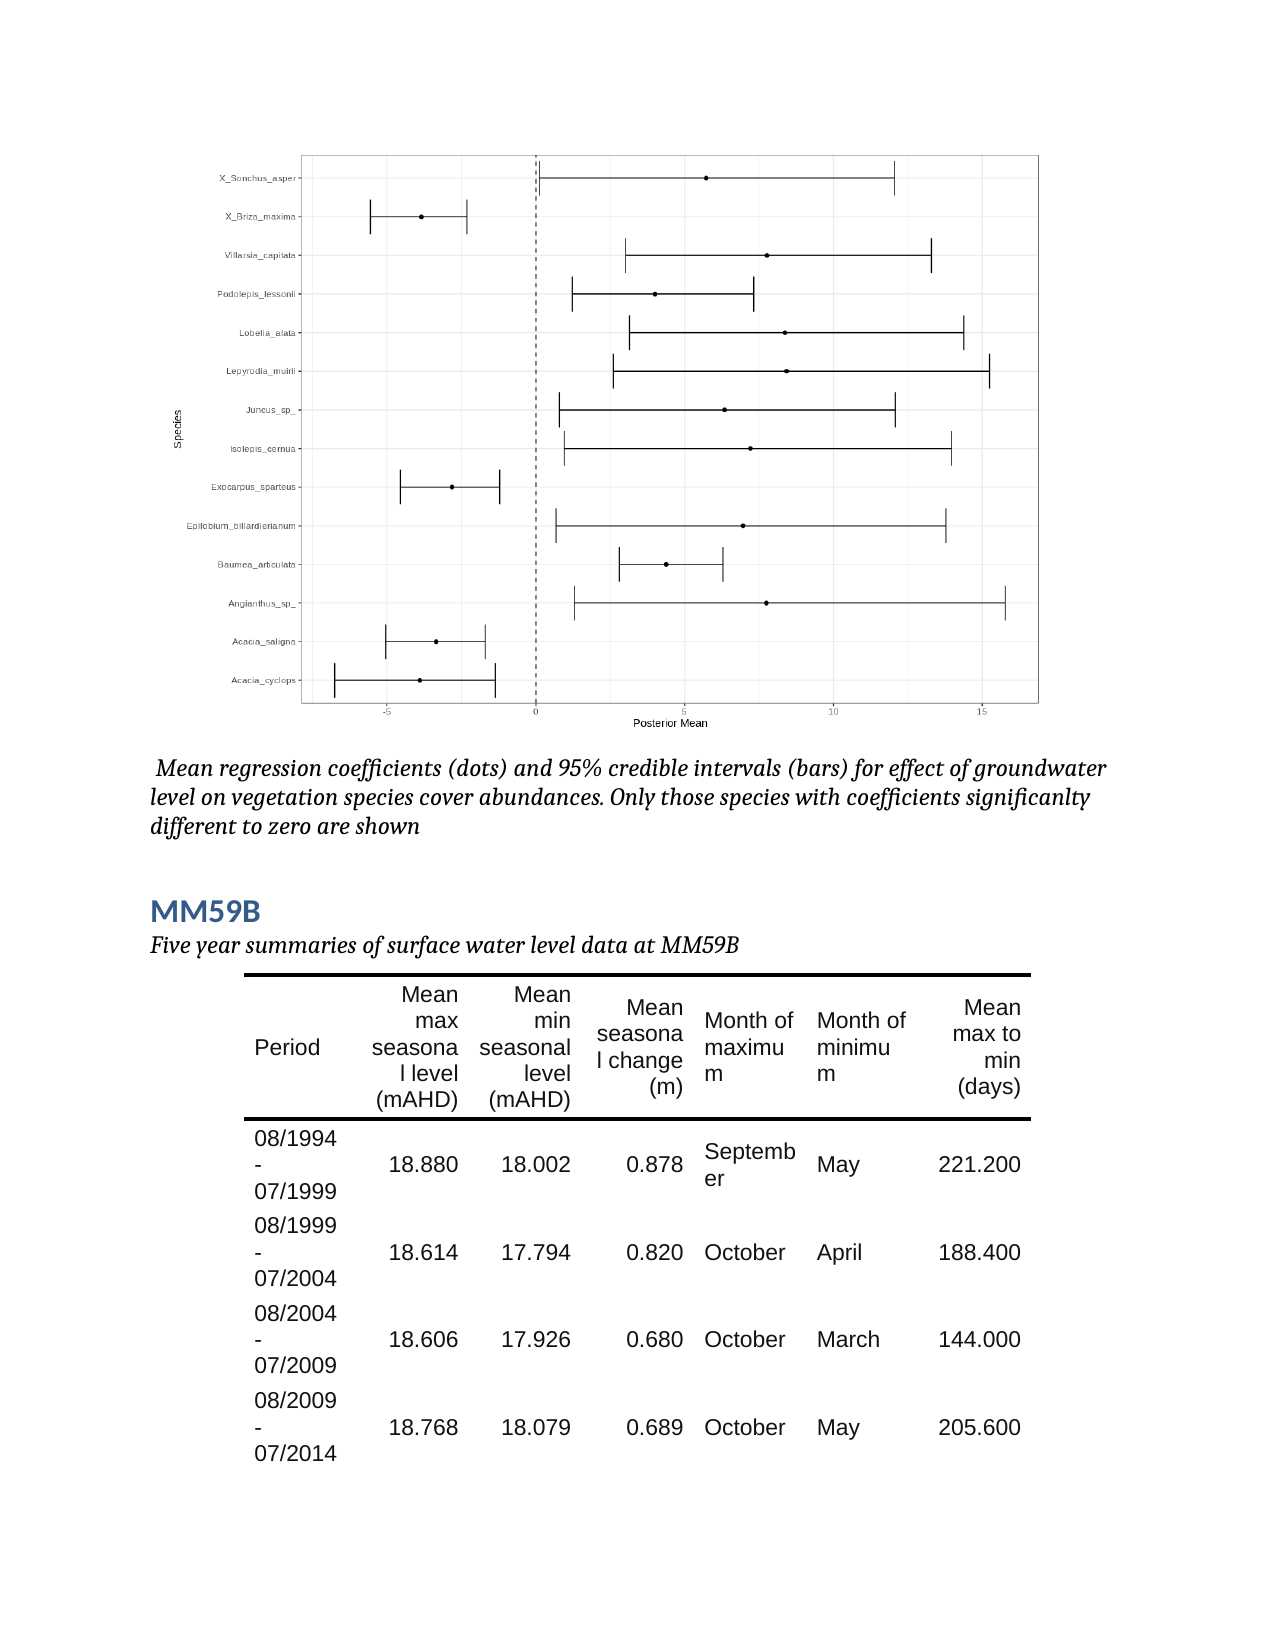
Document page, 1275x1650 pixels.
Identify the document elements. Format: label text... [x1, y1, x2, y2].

table_header Mean seasonal change (m) [581, 977, 694, 1117]
table_cell October [694, 1296, 806, 1383]
table_header Period [244, 977, 356, 1117]
table_cell April [806, 1208, 919, 1296]
table_cell March [806, 1296, 919, 1383]
table_header Month of minimum [806, 977, 919, 1117]
table_cell 0.680 [581, 1296, 694, 1383]
table_cell 08/2004 - 07/2009 [244, 1296, 356, 1383]
table_cell 0.878 [581, 1121, 694, 1208]
table_cell October [694, 1383, 806, 1470]
table_header Mean max to min (days) [919, 977, 1031, 1117]
table_cell 0.820 [581, 1208, 694, 1296]
table_cell 221.200 [919, 1121, 1031, 1208]
table_header Mean max seasonal level (mAHD) [356, 977, 469, 1117]
table_cell 144.000 [919, 1296, 1031, 1383]
table_cell September [694, 1121, 806, 1208]
table_cell 08/2009 - 07/2014 [244, 1383, 356, 1470]
table_cell 205.600 [919, 1383, 1031, 1470]
table_header Mean min seasonal level (mAHD) [469, 977, 581, 1117]
table_cell 18.768 [356, 1383, 469, 1470]
table_cell 188.400 [919, 1208, 1031, 1296]
table_cell 0.689 [581, 1383, 694, 1470]
picture [168, 150, 1044, 734]
text Mean regression coefficients (dots) and 95% credible intervals (bars) for effect of groundwater level on vegetation species cover abundances. Only those species with coefficients significanlty different to zero are shown [150, 754, 1125, 840]
table_cell 18.880 [356, 1121, 469, 1208]
table_header Month of maximum [694, 977, 806, 1117]
table_cell 08/1999 - 07/2004 [244, 1208, 356, 1296]
text Five year summaries of surface water level data at MM59B [150, 931, 1125, 960]
table_cell 18.002 [469, 1121, 581, 1208]
table_cell May [806, 1121, 919, 1208]
table_cell 17.794 [469, 1208, 581, 1296]
table_cell May [806, 1383, 919, 1470]
subtitle MM59B [150, 890, 1125, 931]
table_cell 18.606 [356, 1296, 469, 1383]
table_cell 18.614 [356, 1208, 469, 1296]
table_cell 17.926 [469, 1296, 581, 1383]
table_cell October [694, 1208, 806, 1296]
table_cell 18.079 [469, 1383, 581, 1470]
table_cell 08/1994 - 07/1999 [244, 1121, 356, 1208]
